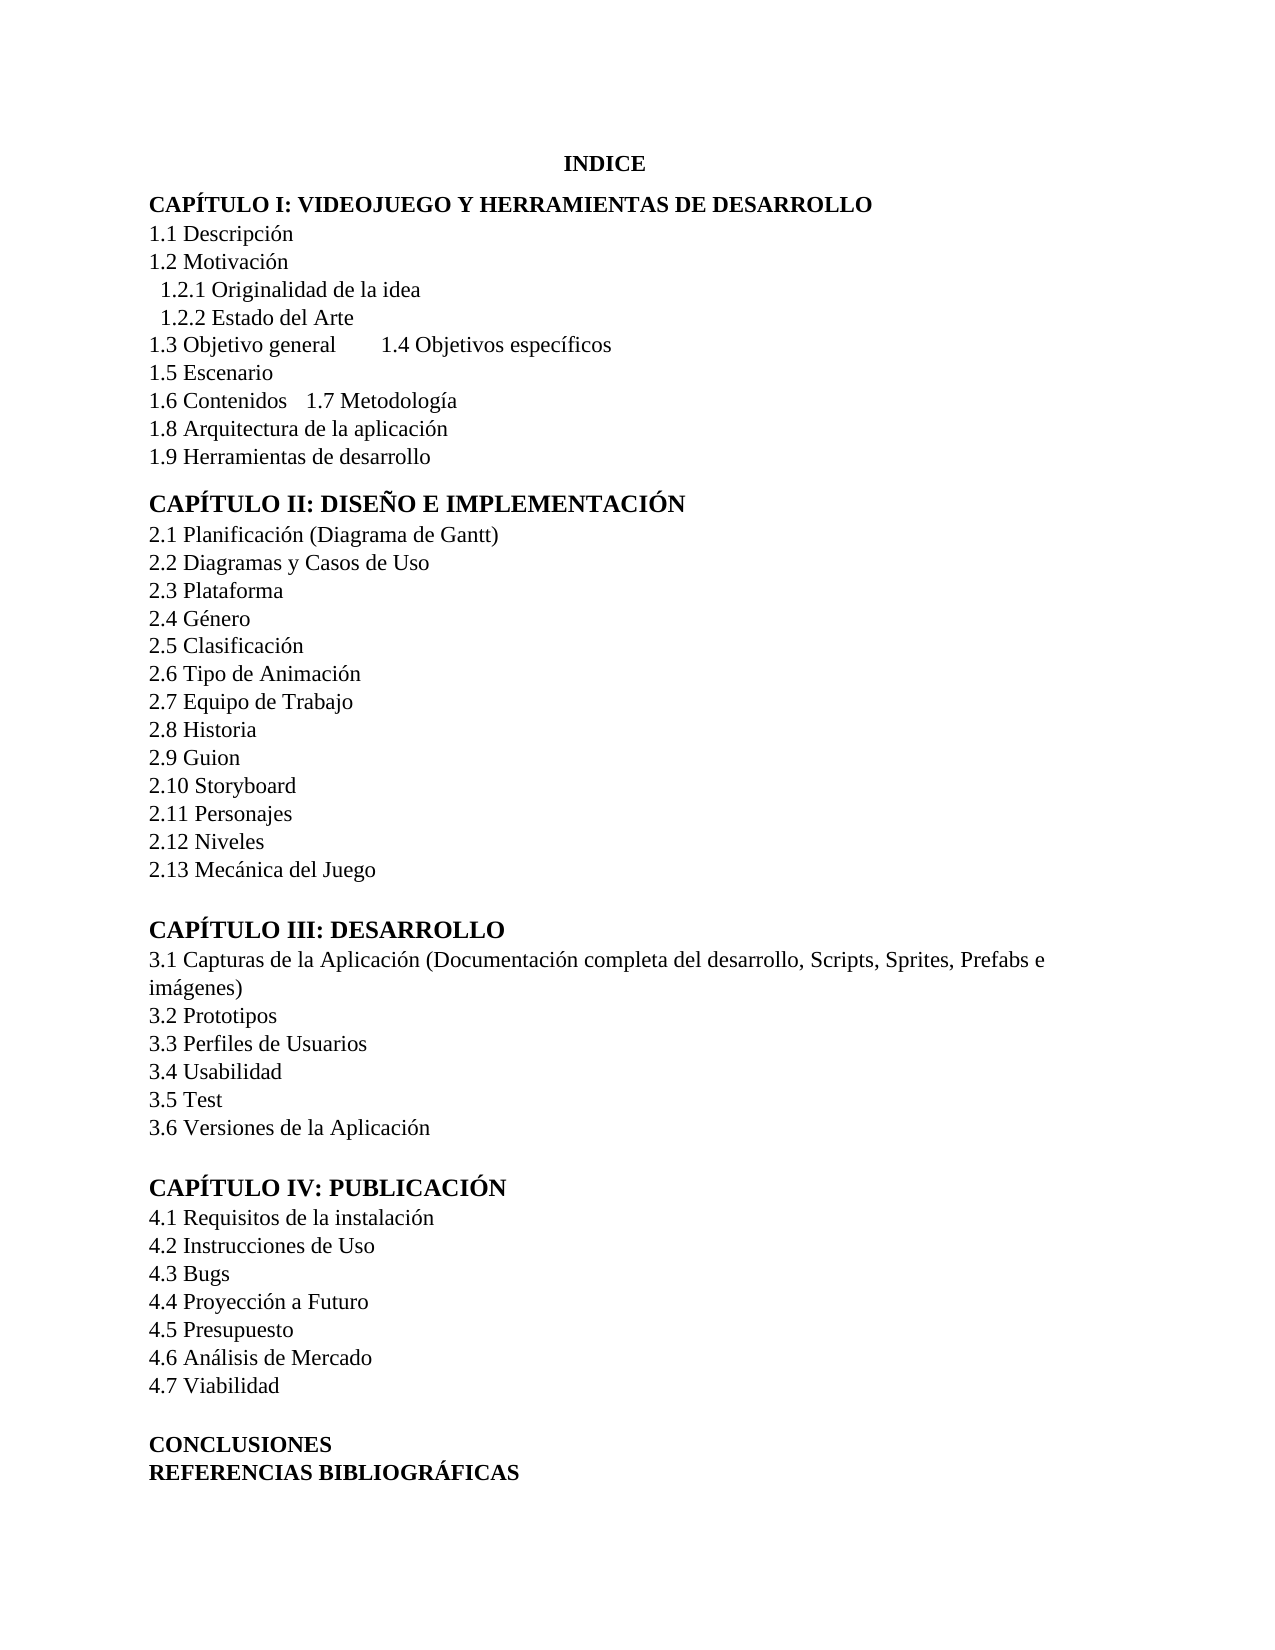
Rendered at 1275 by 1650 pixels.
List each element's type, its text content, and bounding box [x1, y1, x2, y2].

text 4.7 Viabilidad [148, 1372, 1085, 1398]
text 2.9 Guion [148, 744, 1085, 771]
text 1.6 Contenidos 1.7 Metodología [148, 387, 1085, 414]
text imágenes) [148, 974, 1131, 1001]
text CONCLUSIONES [148, 1431, 1131, 1457]
text 2.11 Personajes [148, 800, 1085, 826]
text 2.13 Mecánica del Juego [148, 856, 1085, 882]
text 4.3 Bugs [148, 1260, 1131, 1286]
text 3.3 Perfiles de Usuarios [148, 1030, 1131, 1056]
text 1.2.2 Estado del Arte [148, 304, 1131, 330]
text 1.1 Descripción [148, 220, 1131, 246]
text 4.5 Presupuesto [148, 1316, 1131, 1342]
text 2.7 Equipo de Trabajo [148, 688, 1085, 715]
text 2.1 Planificación (Diagrama de Gantt) [148, 521, 1131, 547]
text 2.3 Plataforma [148, 577, 1085, 603]
text 3.4 Usabilidad [148, 1058, 1131, 1084]
text 3.5 Test [148, 1086, 1131, 1112]
text 2.8 Historia [148, 716, 1085, 743]
text 2.5 Clasificación [148, 633, 1085, 659]
text 2.4 Género [148, 605, 1085, 631]
subtitle CAPÍTULO I: VIDEOJUEGO Y HERRAMIENTAS DE DESARROLLO [148, 191, 1131, 217]
text 2.12 Niveles [148, 828, 1085, 854]
text 4.2 Instrucciones de Uso [148, 1232, 1131, 1258]
text 3.1 Capturas de la Aplicación (Documentación completa del desarrollo, Scripts, Sprites, Prefabs e [148, 946, 1131, 973]
text 2.6 Tipo de Animación [148, 661, 1085, 687]
text 1.9 Herramientas de desarrollo [148, 443, 1085, 469]
text INDICE [150, 150, 1131, 176]
text 2.10 Storyboard [148, 772, 1085, 798]
subtitle CAPÍTULO III: DESARROLLO [148, 915, 1131, 944]
text 1.3 Objetivo general 1.4 Objetivos específicos [148, 332, 1085, 358]
subtitle CAPÍTULO IV: PUBLICACIÓN [148, 1173, 1131, 1202]
text 3.2 Prototipos [148, 1002, 1131, 1028]
text 1.5 Escenario [148, 359, 1131, 386]
text 2.2 Diagramas y Casos de Uso [148, 549, 1085, 575]
text 4.1 Requisitos de la instalación [148, 1204, 1131, 1231]
text 1.2.1 Originalidad de la idea [148, 276, 1085, 302]
text 4.6 Análisis de Mercado [148, 1344, 1085, 1370]
text 1.8 Arquitectura de la aplicación [148, 415, 1085, 442]
text 1.2 Motivación [148, 248, 1085, 274]
text 4.4 Proyección a Futuro [148, 1288, 1131, 1314]
text REFERENCIAS BIBLIOGRÁFICAS [148, 1459, 1131, 1486]
subtitle CAPÍTULO II: DISEÑO E IMPLEMENTACIÓN [148, 489, 1131, 518]
text 3.6 Versiones de la Aplicación [148, 1114, 1085, 1140]
